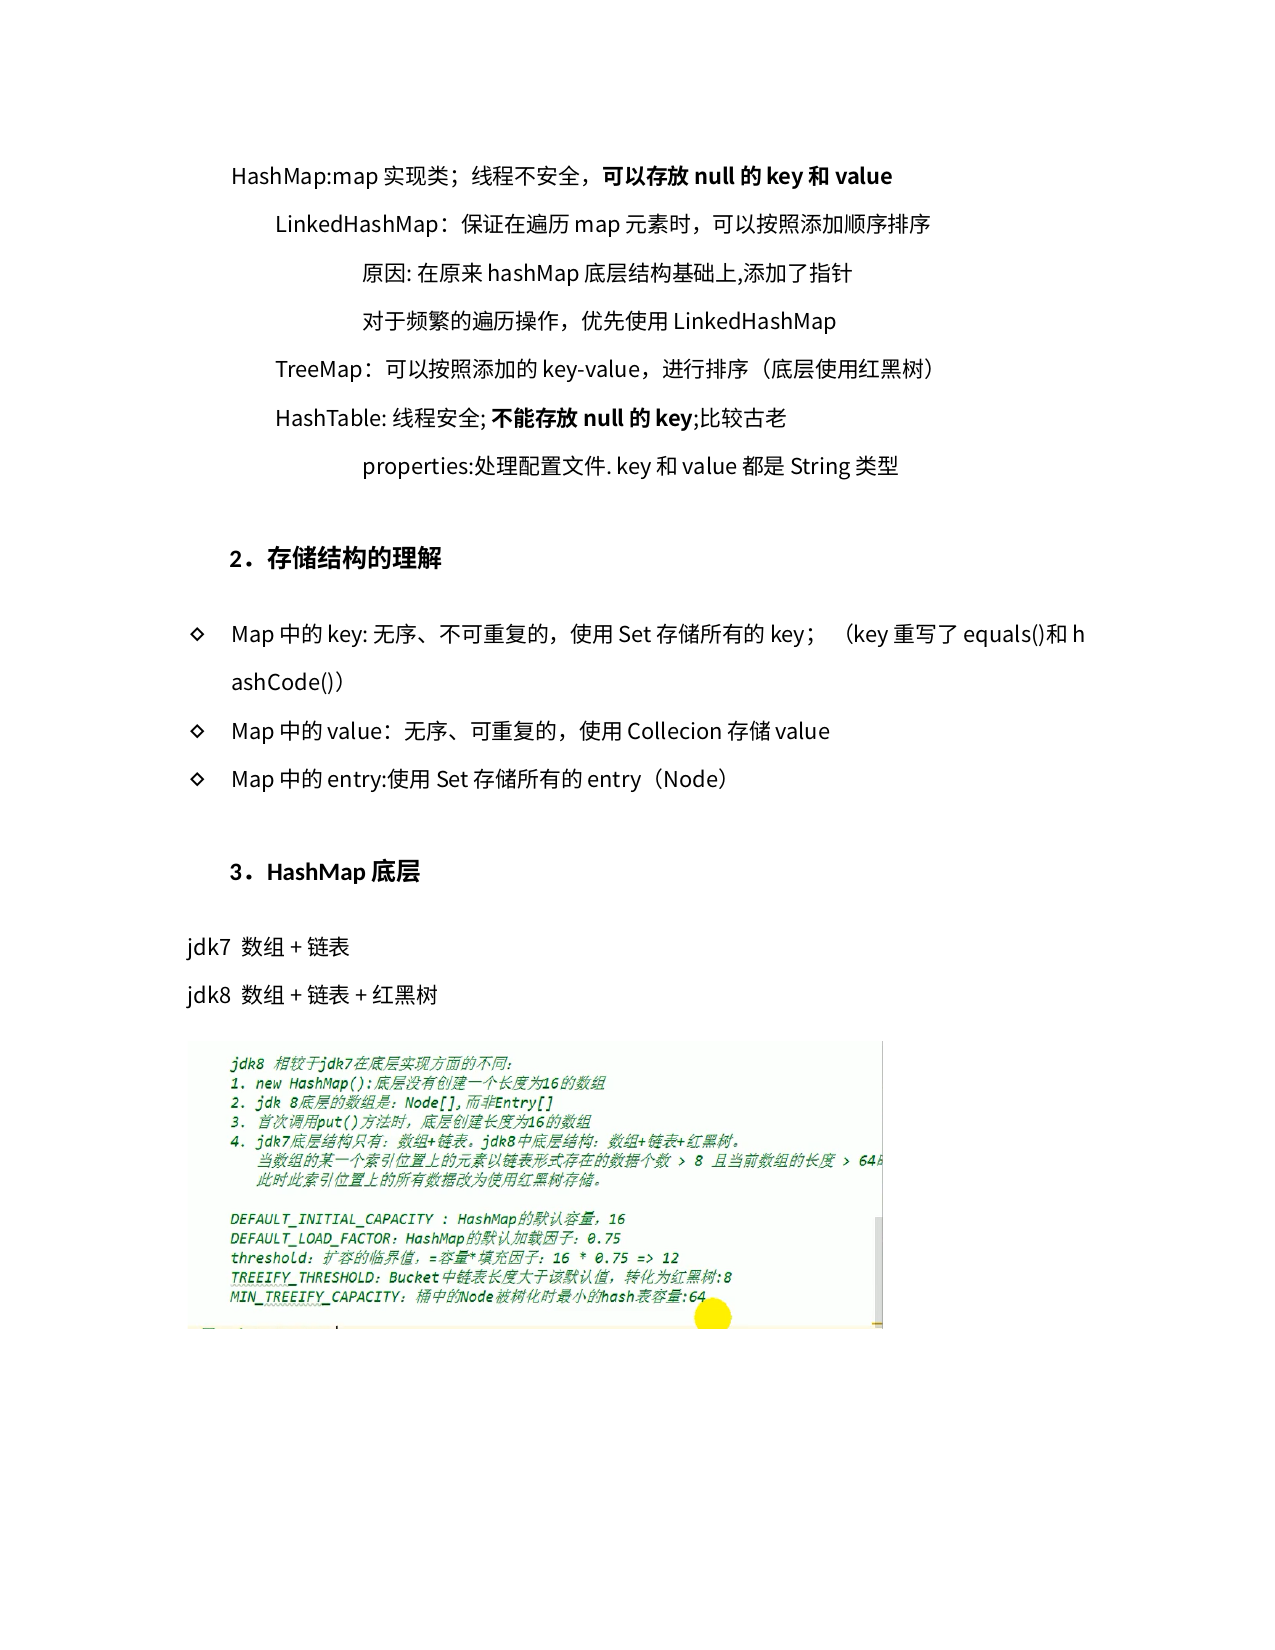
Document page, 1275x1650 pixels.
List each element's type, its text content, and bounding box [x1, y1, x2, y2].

list Map中的value：无序、可重复的，使用Collecion存储value [187, 713, 1087, 746]
text 对于频繁的遍历操作，优先使用LinkedHashMap [187, 304, 1087, 336]
text jdk7 数组 + 链表 [187, 929, 1087, 962]
list Map中的entry:使用Set存储所有的entry（Node） [187, 762, 1087, 794]
text LinkedHashMap：保证在遍历map元素时，可以按照添加顺序排序 [187, 207, 1087, 239]
list Map中的key: 无序、不可重复的，使用Set存储所有的key； （key重写了equals()和hashCode()） [187, 616, 1087, 697]
subtitle 存储结构的理解 [187, 524, 1087, 589]
text HashMap:map实现类；线程不安全，可以存放null的key和value [187, 159, 1087, 191]
text HashTable: 线程安全; 不能存放null的key;比较古老 [187, 400, 1087, 433]
subtitle HashMap底层 [187, 837, 1087, 902]
text TreeMap：可以按照添加的key-value，进行排序（底层使用红黑树） [187, 352, 1087, 384]
text 原因: 在原来hashMap底层结构基础上,添加了指针 [187, 255, 1087, 288]
text jdk8 数组 + 链表 + 红黑树 [187, 977, 1087, 1010]
text properties:处理配置文件. key和value都是String类型 [187, 449, 1087, 481]
